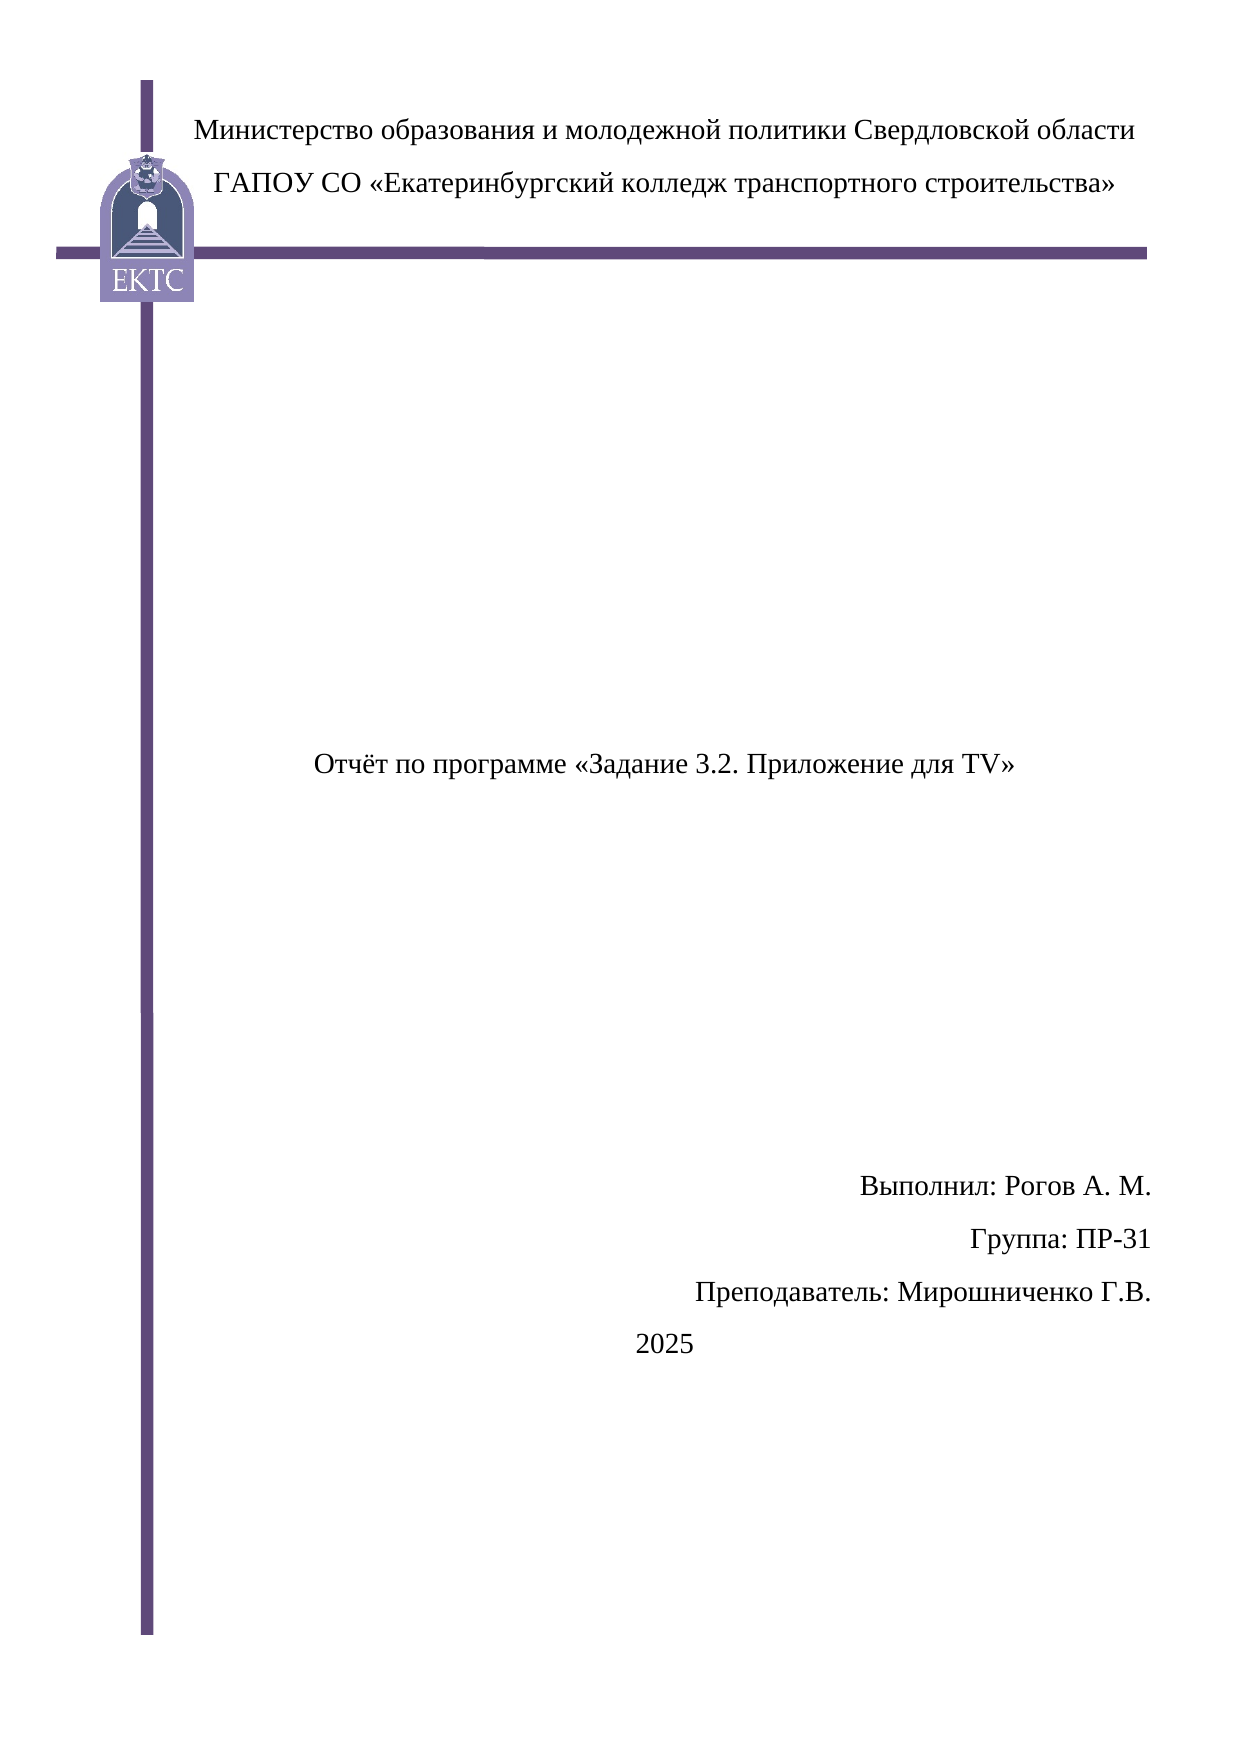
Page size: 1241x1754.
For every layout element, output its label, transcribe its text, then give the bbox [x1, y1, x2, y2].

text Выполнил: Рогов А. М. [177, 1168, 1152, 1202]
text Группа: ПР-31 [177, 1221, 1152, 1254]
text Министерство образования и молодежной политики Свердловской области [177, 112, 1152, 146]
picture [100, 152, 194, 302]
text Отчёт по программе «Задание 3.2. Приложение для TV» [177, 746, 1152, 779]
text Преподаватель: Мирошниченко Г.В. [177, 1274, 1152, 1307]
text 2025 [177, 1327, 1152, 1360]
text ГАПОУ СО «Екатеринбургский колледж транспортного строительства» [194, 165, 1152, 198]
